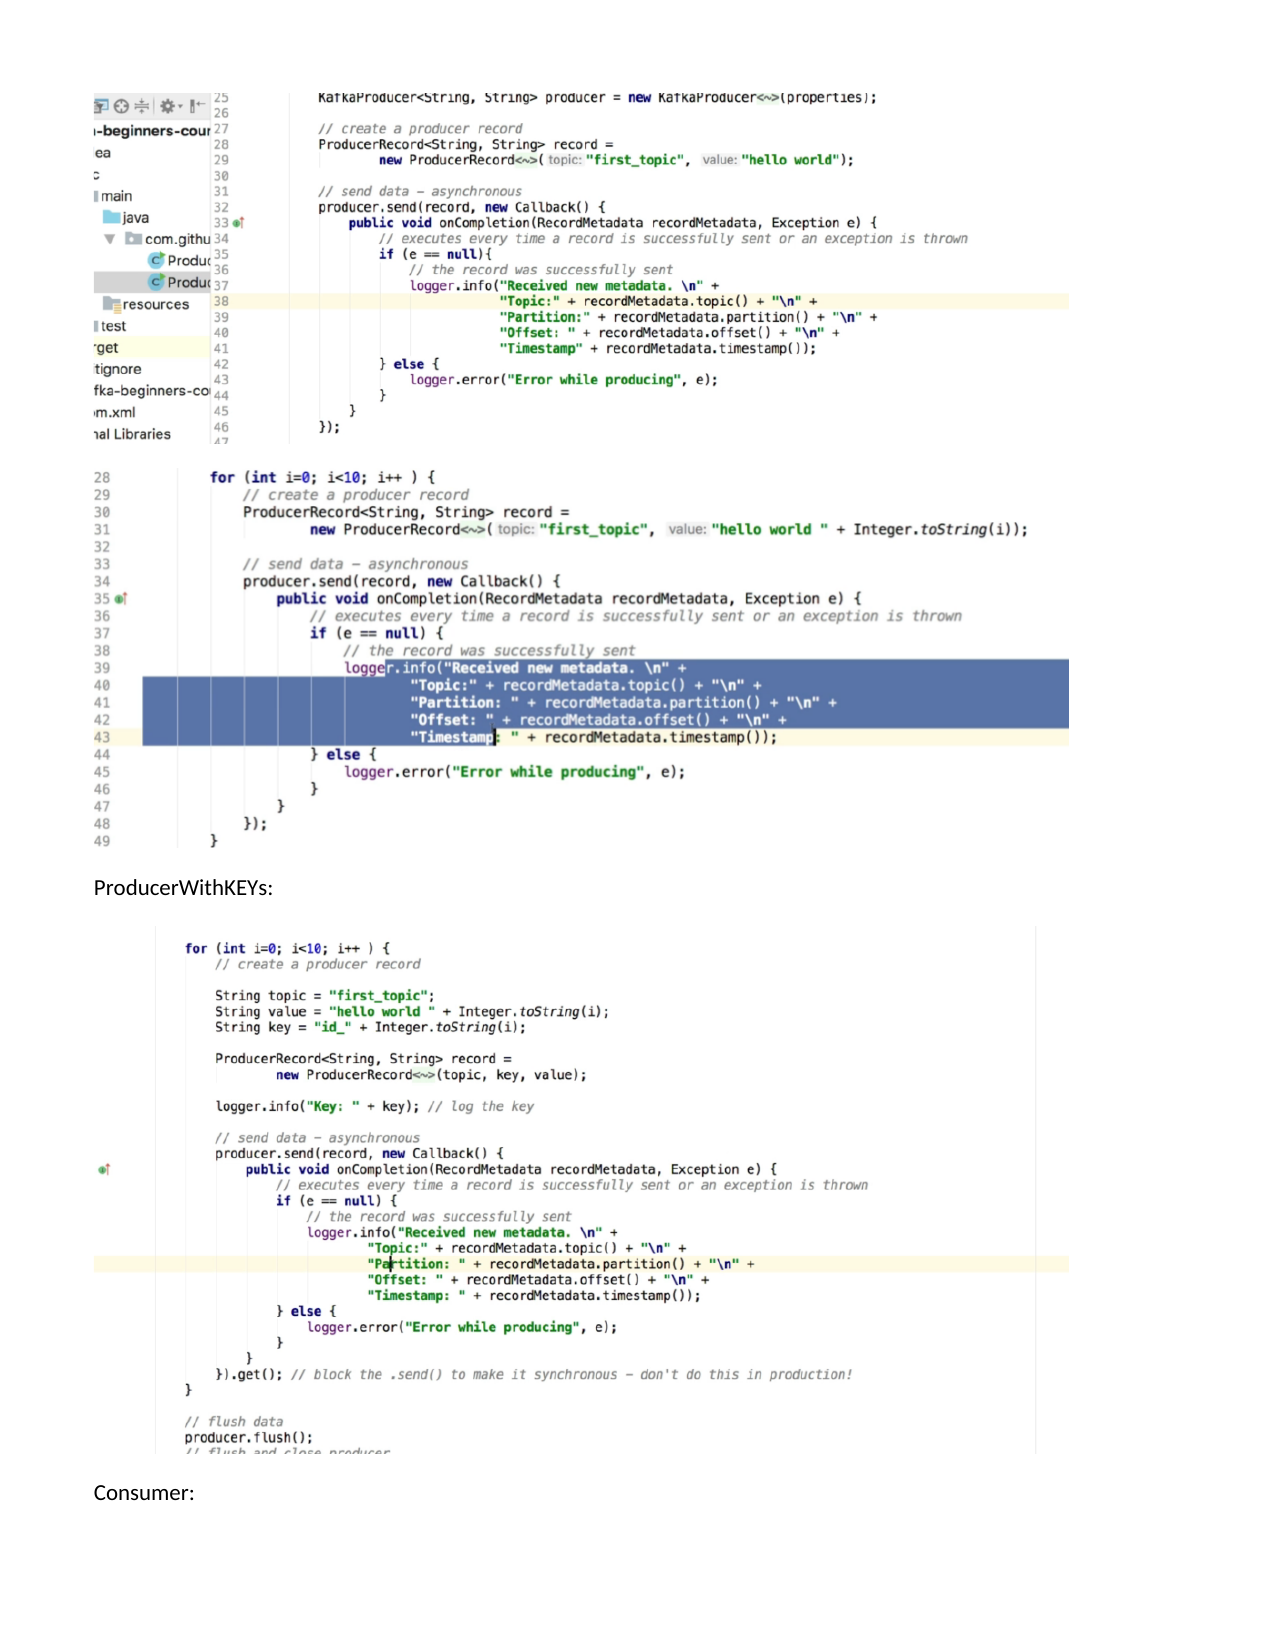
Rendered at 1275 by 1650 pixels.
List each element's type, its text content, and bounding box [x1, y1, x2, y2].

text Consumer: [94, 1478, 1200, 1506]
picture [93, 926, 1069, 1454]
picture [93, 93, 1069, 444]
text ProducerWithKEYs: [94, 873, 1200, 901]
picture [93, 468, 1069, 848]
